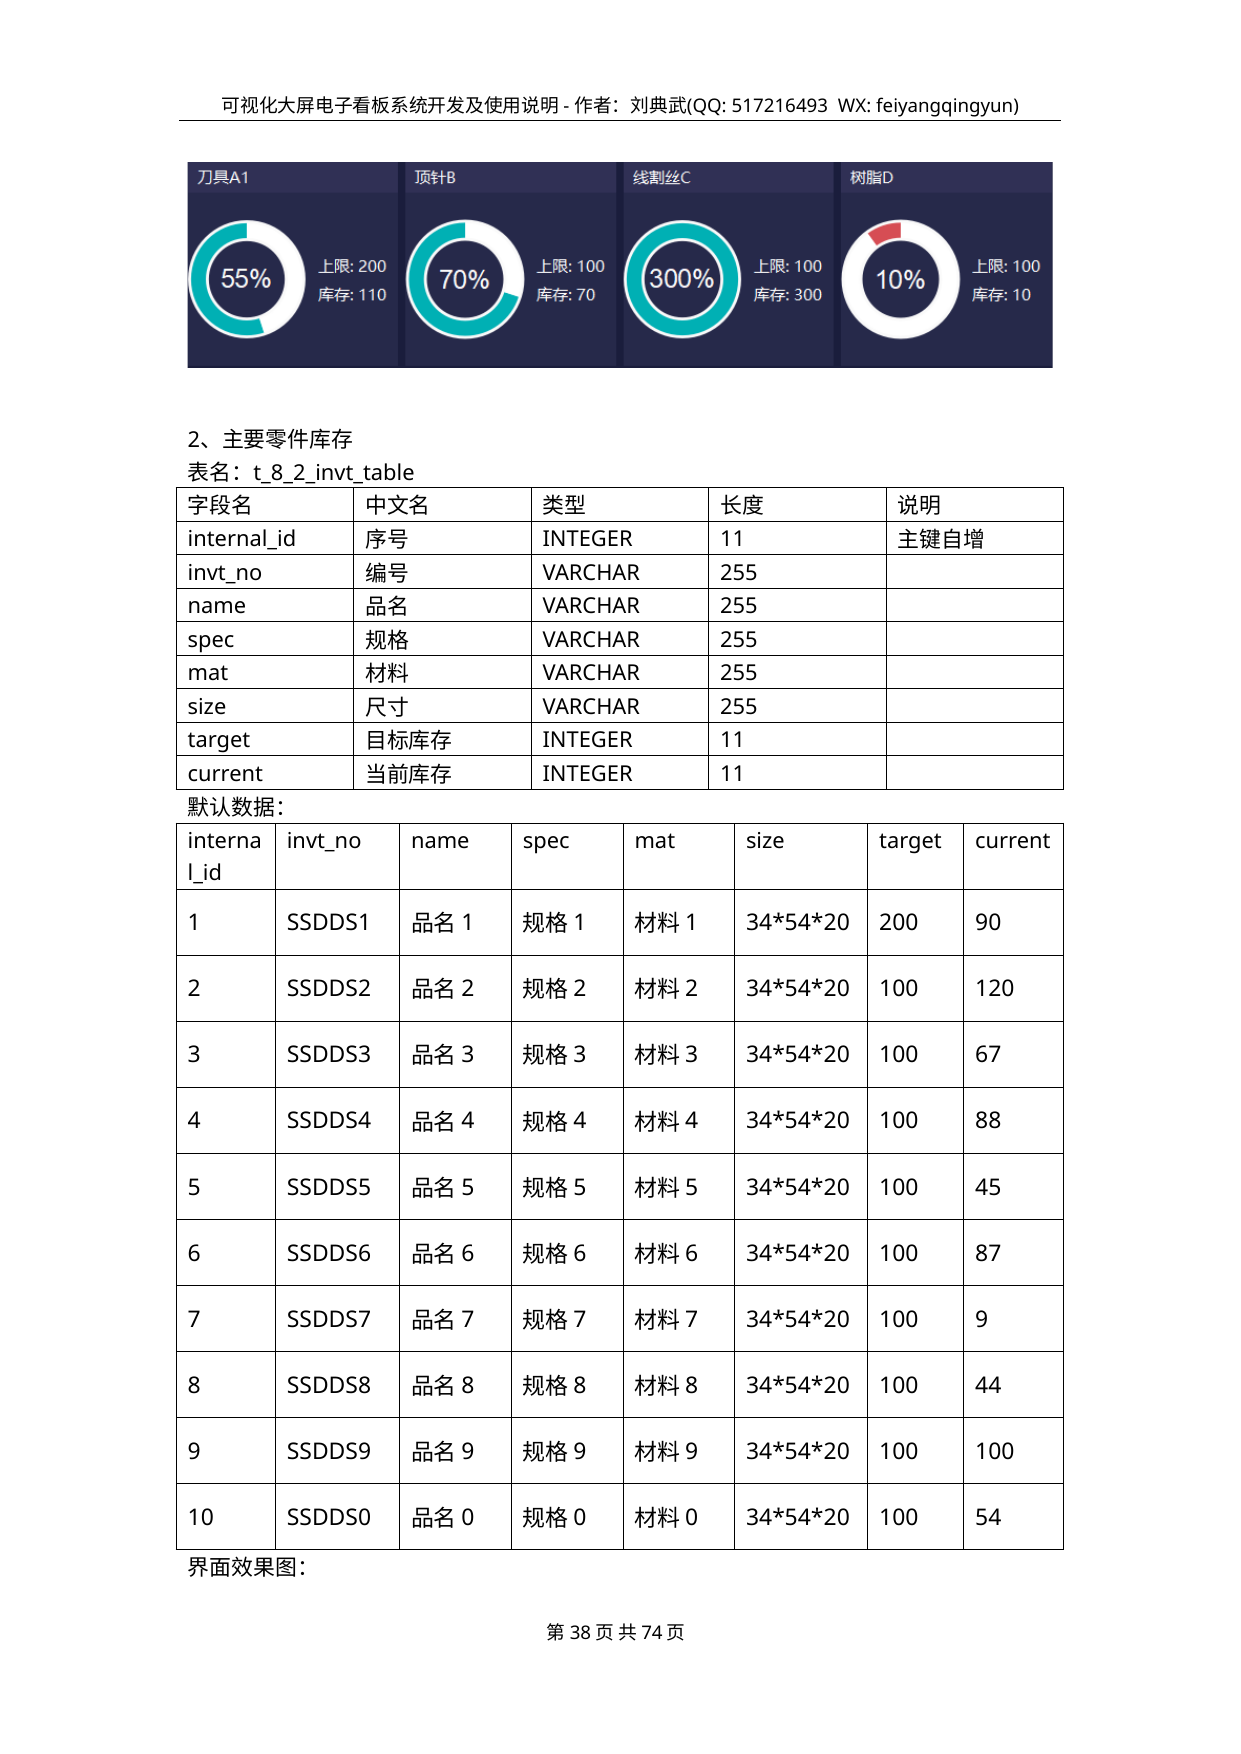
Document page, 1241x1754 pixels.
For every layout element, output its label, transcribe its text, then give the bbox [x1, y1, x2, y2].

table_cell SSDDS6 [276, 1220, 399, 1285]
table_header spec [512, 824, 623, 888]
table_cell 3 [177, 1022, 275, 1087]
table_cell 34*54*20 [735, 1418, 867, 1483]
table_header 类型 [532, 488, 708, 521]
table_cell 材料0 [624, 1484, 734, 1549]
table_cell 8 [177, 1352, 275, 1417]
table_cell VARCHAR [532, 622, 708, 655]
table_cell 材料6 [624, 1220, 734, 1285]
table_header internal_id [177, 824, 275, 888]
table_cell 88 [964, 1088, 1063, 1153]
table_cell current [177, 756, 353, 789]
table_cell SSDDS8 [276, 1352, 399, 1417]
table_header 长度 [709, 488, 886, 521]
table_cell 100 [868, 1088, 963, 1153]
table_cell [887, 656, 1063, 688]
table_cell 34*54*20 [735, 1484, 867, 1549]
table_cell SSDDS4 [276, 1088, 399, 1153]
table_cell 规格7 [512, 1286, 623, 1351]
table_cell 45 [964, 1154, 1063, 1219]
table_cell [887, 589, 1063, 621]
text 默认数据： [187, 790, 1053, 822]
table_cell 6 [177, 1220, 275, 1285]
table_cell 11 [709, 522, 886, 554]
table_cell SSDDS1 [276, 890, 399, 954]
table_cell 34*54*20 [735, 1088, 867, 1153]
table_cell 目标库存 [354, 723, 531, 755]
table_cell 材料7 [624, 1286, 734, 1351]
table_cell 255 [709, 656, 886, 688]
table_cell SSDDS0 [276, 1484, 399, 1549]
table_header size [735, 824, 867, 888]
text 表名：t_8_2_invt_table [187, 454, 1053, 487]
table_cell 34*54*20 [735, 1154, 867, 1219]
table_cell 规格6 [512, 1220, 623, 1285]
table_cell 品名7 [400, 1286, 511, 1351]
table_cell 2 [177, 956, 275, 1021]
table_cell 规格4 [512, 1088, 623, 1153]
table_cell INTEGER [532, 522, 708, 554]
table_cell 品名1 [400, 890, 511, 954]
table_cell VARCHAR [532, 555, 708, 588]
table_cell 100 [868, 1220, 963, 1285]
table_cell 规格8 [512, 1352, 623, 1417]
table_cell 规格2 [512, 956, 623, 1021]
table_cell 材料 [354, 656, 531, 688]
table_cell 100 [868, 1022, 963, 1087]
table_cell 34*54*20 [735, 1022, 867, 1087]
table_cell name [177, 589, 353, 621]
table_cell 主键自增 [887, 522, 1063, 554]
table_cell INTEGER [532, 723, 708, 755]
table_cell internal_id [177, 522, 353, 554]
table_header target [868, 824, 963, 888]
table_cell target [177, 723, 353, 755]
table_cell 材料2 [624, 956, 734, 1021]
text 2、主要零件库存 [187, 422, 1053, 454]
table_cell SSDDS5 [276, 1154, 399, 1219]
table_header name [400, 824, 511, 888]
table_cell 品名3 [400, 1022, 511, 1087]
table_cell 200 [868, 890, 963, 954]
table_cell 材料1 [624, 890, 734, 954]
table_cell [887, 622, 1063, 655]
table_cell 规格3 [512, 1022, 623, 1087]
table_cell 当前库存 [354, 756, 531, 789]
table_cell 材料4 [624, 1088, 734, 1153]
table_cell 品名6 [400, 1220, 511, 1285]
table_header 中文名 [354, 488, 531, 521]
table_cell 品名 [354, 589, 531, 621]
table_cell [887, 723, 1063, 755]
table_header current [964, 824, 1063, 888]
table_cell 序号 [354, 522, 531, 554]
table_cell 品名9 [400, 1418, 511, 1483]
table_cell 100 [964, 1418, 1063, 1483]
table_cell 100 [868, 1484, 963, 1549]
table_cell 34*54*20 [735, 1220, 867, 1285]
table_cell 材料8 [624, 1352, 734, 1417]
table_cell 9 [964, 1286, 1063, 1351]
table_cell 90 [964, 890, 1063, 954]
table_cell 34*54*20 [735, 1286, 867, 1351]
table_cell 5 [177, 1154, 275, 1219]
table_cell 10 [177, 1484, 275, 1549]
table_cell 材料5 [624, 1154, 734, 1219]
table_cell 规格5 [512, 1154, 623, 1219]
table_cell 100 [868, 1154, 963, 1219]
table_cell 255 [709, 689, 886, 722]
table_cell invt_no [177, 555, 353, 588]
table_cell 品名4 [400, 1088, 511, 1153]
table_cell [887, 555, 1063, 588]
table_cell 尺寸 [354, 689, 531, 722]
text 界面效果图： [187, 1550, 1053, 1582]
table_cell SSDDS7 [276, 1286, 399, 1351]
table_cell 34*54*20 [735, 1352, 867, 1417]
table_cell 100 [868, 956, 963, 1021]
table_cell 7 [177, 1286, 275, 1351]
table_cell 品名5 [400, 1154, 511, 1219]
table_cell VARCHAR [532, 589, 708, 621]
table_header mat [624, 824, 734, 888]
table_cell 规格 [354, 622, 531, 655]
table_cell VARCHAR [532, 656, 708, 688]
table_cell VARCHAR [532, 689, 708, 722]
table_cell 规格0 [512, 1484, 623, 1549]
table_cell 品名8 [400, 1352, 511, 1417]
table_cell 87 [964, 1220, 1063, 1285]
table_cell 100 [868, 1352, 963, 1417]
table_cell SSDDS3 [276, 1022, 399, 1087]
table_cell 4 [177, 1088, 275, 1153]
table_cell 34*54*20 [735, 956, 867, 1021]
table_cell size [177, 689, 353, 722]
table_cell 11 [709, 723, 886, 755]
table_cell 1 [177, 890, 275, 954]
table_cell 11 [709, 756, 886, 789]
table_cell 255 [709, 589, 886, 621]
table_cell 255 [709, 555, 886, 588]
table_cell 编号 [354, 555, 531, 588]
table_cell 67 [964, 1022, 1063, 1087]
table_cell mat [177, 656, 353, 688]
table_cell 规格1 [512, 890, 623, 954]
table_cell spec [177, 622, 353, 655]
table_cell 34*54*20 [735, 890, 867, 954]
table_cell 材料3 [624, 1022, 734, 1087]
picture [187, 162, 1053, 368]
table_header 字段名 [177, 488, 353, 521]
table_cell 120 [964, 956, 1063, 1021]
table_cell SSDDS9 [276, 1418, 399, 1483]
table_cell [887, 689, 1063, 722]
table_cell 100 [868, 1286, 963, 1351]
table_cell 品名2 [400, 956, 511, 1021]
table_cell 规格9 [512, 1418, 623, 1483]
table_cell 44 [964, 1352, 1063, 1417]
table_cell 255 [709, 622, 886, 655]
table_cell 品名0 [400, 1484, 511, 1549]
table_cell 9 [177, 1418, 275, 1483]
table_cell 54 [964, 1484, 1063, 1549]
table_header invt_no [276, 824, 399, 888]
table_cell 材料9 [624, 1418, 734, 1483]
table_header 说明 [887, 488, 1063, 521]
table_cell 100 [868, 1418, 963, 1483]
table_cell SSDDS2 [276, 956, 399, 1021]
table_cell INTEGER [532, 756, 708, 789]
table_cell [887, 756, 1063, 789]
